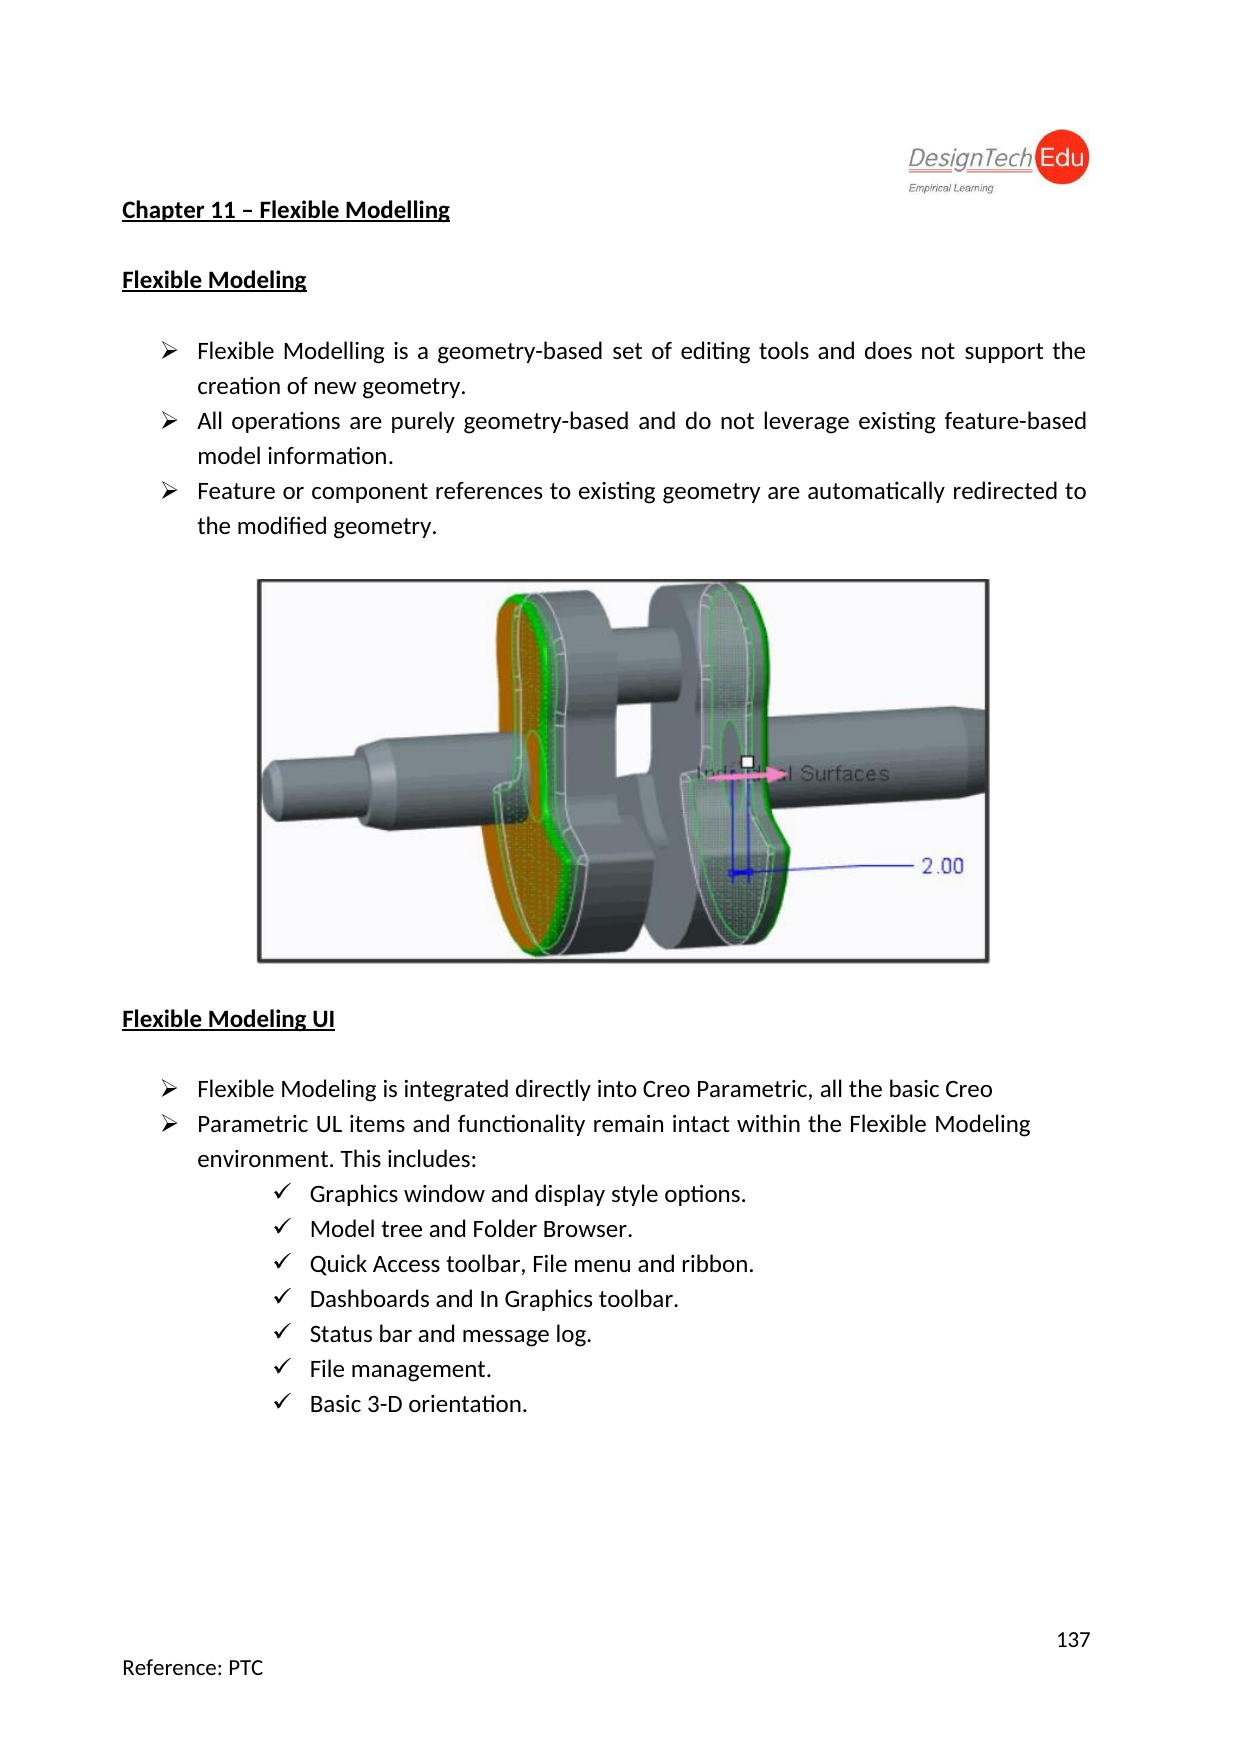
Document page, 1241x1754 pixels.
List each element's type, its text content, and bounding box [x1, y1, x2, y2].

list All operations are purely geometry-based and do not leverage existing feature-based model information. [159, 405, 1091, 470]
subtitle Chapter 11 – Flexible Modelling [122, 194, 1167, 225]
list Quick Access toolbar, File menu and ribbon. [272, 1248, 1167, 1279]
list Graphics window and display style options. [272, 1178, 1167, 1208]
list Parametric UL items and functionality remain intact within the Flexible Modeling environment. This includes: [159, 1108, 1091, 1174]
list Flexible Modelling is a geometry-based set of editing tools and does not support the creation of new geometry. [159, 335, 1091, 400]
text Flexible Modeling [122, 264, 1167, 295]
list Dashboards and In Graphics toolbar. [272, 1283, 1167, 1314]
list Basic 3-D orientation. [272, 1388, 1167, 1419]
picture [902, 129, 1090, 194]
list Status bar and message log. [272, 1318, 1167, 1349]
list File management. [272, 1353, 1167, 1384]
subtitle Flexible Modeling UI [122, 1003, 1167, 1034]
list Feature or component references to existing geometry are automatically redirected to the modified geometry. [159, 475, 1091, 540]
list Model tree and Folder Browser. [272, 1213, 1167, 1243]
list Flexible Modeling is integrated directly into Creo Parametric, all the basic Creo [159, 1073, 1167, 1104]
picture [256, 579, 991, 964]
